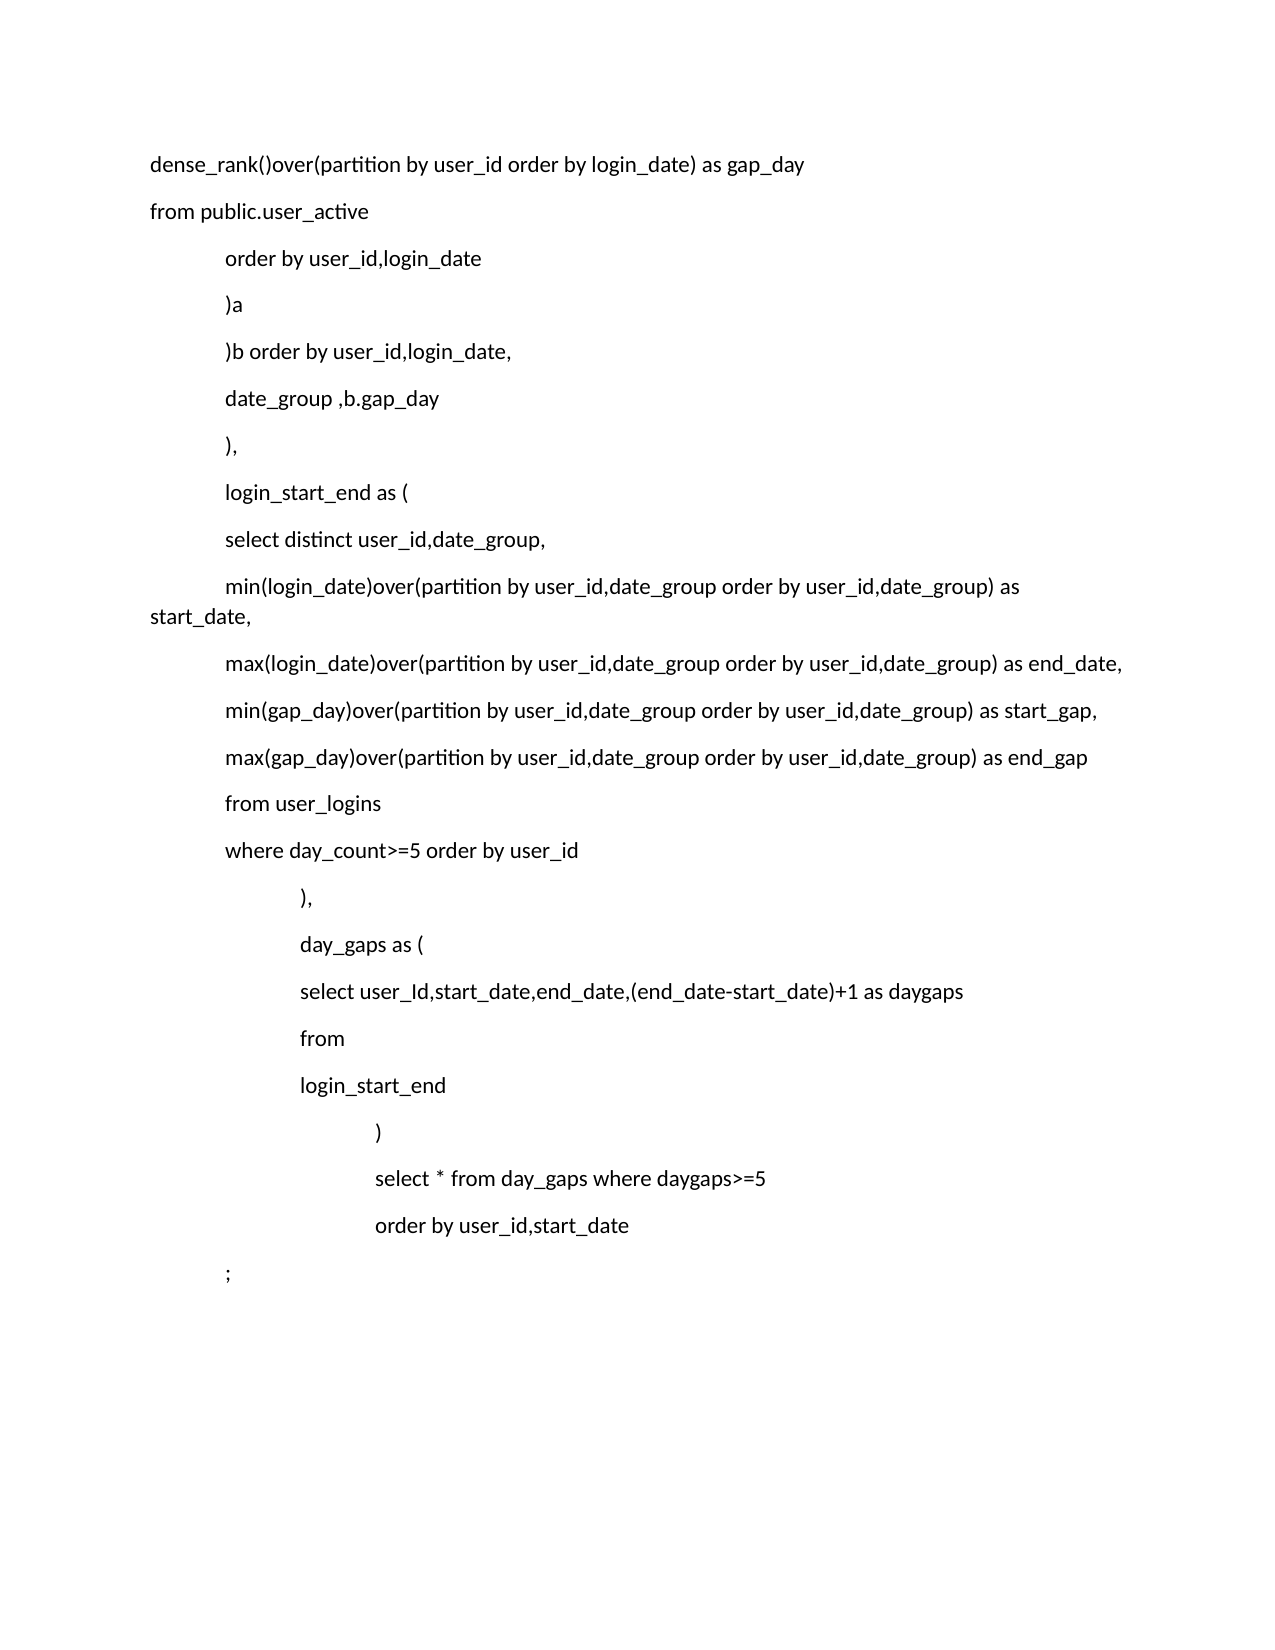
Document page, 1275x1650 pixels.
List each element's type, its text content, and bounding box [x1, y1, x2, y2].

text max(gap_day)over(partition by user_id,date_group order by user_id,date_group) as end_gap [150, 743, 1125, 771]
text )b order by user_id,login_date, [150, 337, 1125, 366]
text where day_count>=5 order by user_id [150, 836, 1125, 864]
text select user_Id,start_date,end_date,(end_date-start_date)+1 as daygaps [150, 977, 1125, 1005]
text max(login_date)over(partition by user_id,date_group order by user_id,date_group) as end_date, [150, 649, 1125, 677]
text date_group ,b.gap_day [150, 384, 1125, 412]
text ; [150, 1258, 1125, 1286]
text order by user_id,login_date [150, 244, 1125, 272]
text min(gap_day)over(partition by user_id,date_group order by user_id,date_group) as start_gap, [150, 696, 1125, 724]
text login_start_end [150, 1071, 1125, 1099]
text from public.user_active [150, 197, 1125, 225]
text ), [150, 883, 1125, 911]
text from user_logins [150, 789, 1125, 818]
text )a [150, 291, 1125, 319]
text ), [150, 431, 1125, 459]
text ) [150, 1118, 1125, 1146]
text day_gaps as ( [150, 930, 1125, 958]
text dense_rank()over(partition by user_id order by login_date) as gap_day [150, 150, 1125, 178]
text from [150, 1024, 1125, 1052]
text select * from day_gaps where daygaps>=5 [150, 1164, 1125, 1193]
text min(login_date)over(partition by user_id,date_group order by user_id,date_group) as start_date, [150, 572, 1125, 630]
text login_start_end as ( [150, 478, 1125, 506]
text select distinct user_id,date_group, [150, 525, 1125, 553]
text order by user_id,start_date [150, 1211, 1125, 1239]
